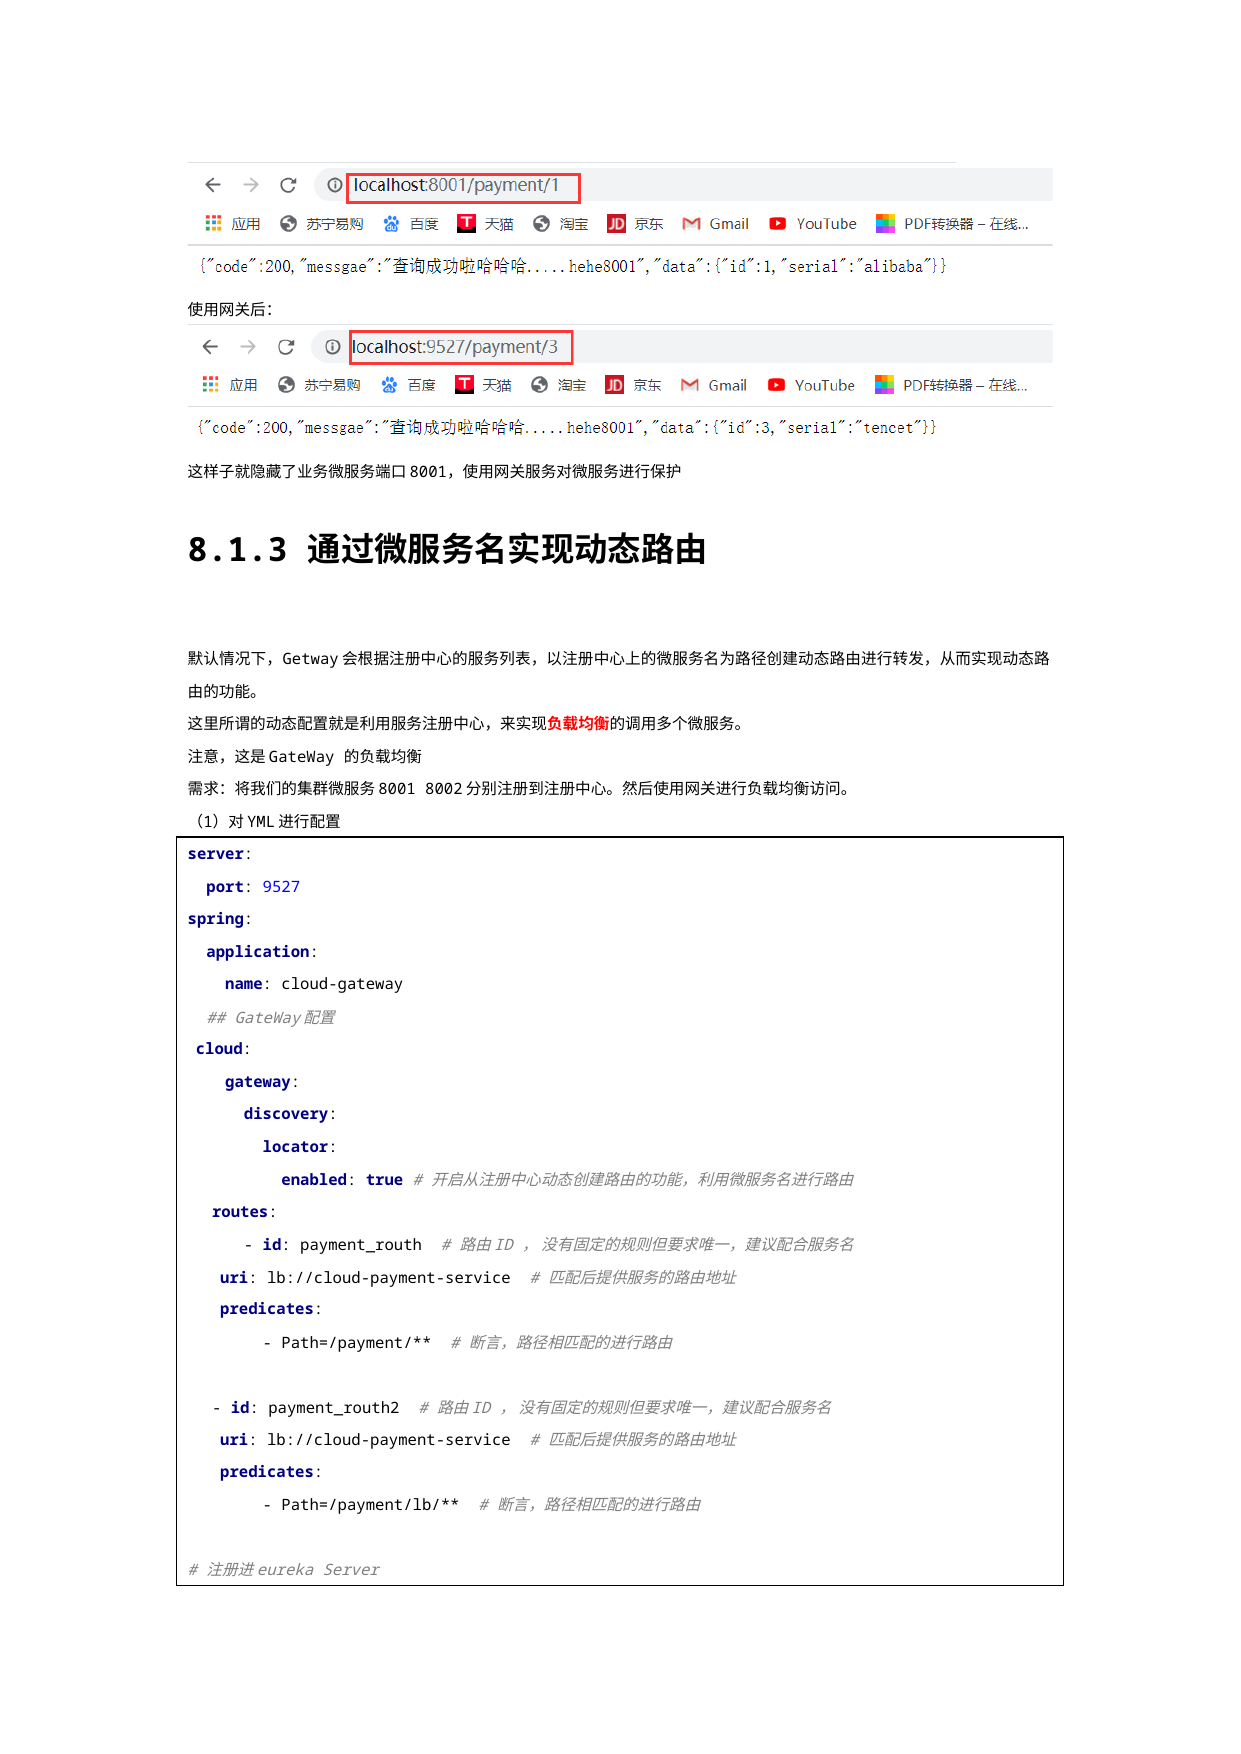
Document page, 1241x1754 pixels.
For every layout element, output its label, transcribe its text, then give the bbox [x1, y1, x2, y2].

text 默认情况下，Getway会根据注册中心的服务列表，以注册中心上的微服务名为路径创建动态路由进行转发，从而实现动态路由的功能。 [187, 641, 1053, 706]
text （1）对YML进行配置 [187, 804, 1053, 836]
text 这里所谓的动态配置就是利用服务注册中心，来实现负载均衡的调用多个微服务。 [187, 706, 1053, 739]
text 这样子就隐藏了业务微服务端口8001，使用网关服务对微服务进行保护 [187, 454, 1053, 487]
subtitle 8.1.3 通过微服务名实现动态路由 [187, 514, 1053, 579]
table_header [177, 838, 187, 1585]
text 注意，这是GateWay 的负载均衡 [187, 739, 1053, 771]
picture [187, 162, 1053, 277]
text 需求：将我们的集群微服务8001 8002分别注册到注册中心。然后使用网关进行负载均衡访问。 [187, 771, 1053, 804]
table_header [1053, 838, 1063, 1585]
picture [187, 324, 1053, 440]
text 使用网关后： [187, 292, 1053, 324]
